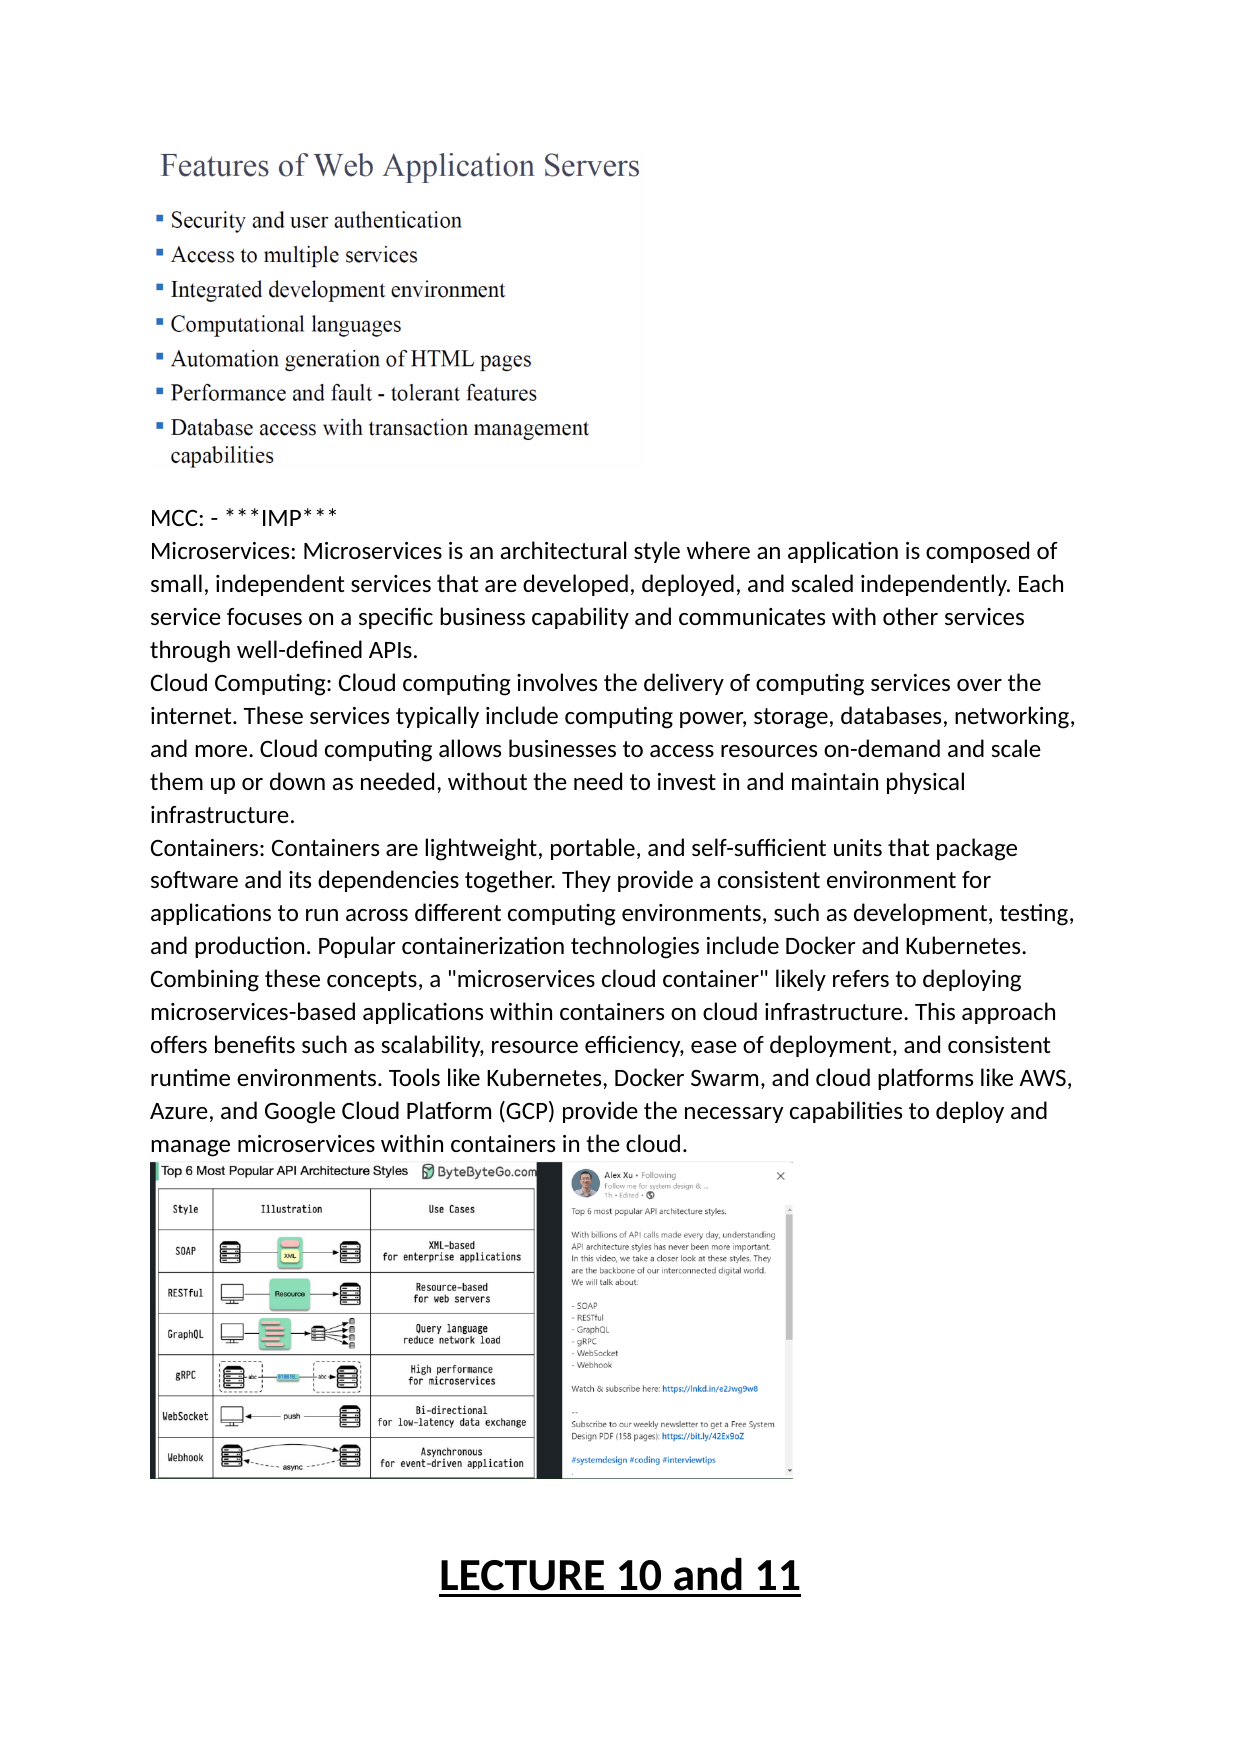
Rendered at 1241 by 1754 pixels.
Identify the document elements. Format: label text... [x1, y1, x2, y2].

text Combining these concepts, a "microservices cloud container" likely refers to deploying microservices-based applications within containers on cloud infrastructure. This approach offers benefits such as scalability, resource efficiency, ease of deployment, and consistent runtime environments. Tools like Kubernetes, Docker Swarm, and cloud platforms like AWS, Azure, and Google Cloud Platform (GCP) provide the necessary capabilities to deploy and manage microservices within containers in the cloud. [150, 963, 1090, 1158]
picture [150, 150, 645, 468]
text Cloud Computing: Cloud computing involves the delivery of computing services over the internet. These services typically include computing power, storage, databases, networking, and more. Cloud computing allows businesses to access resources on-demand and scale them up or down as needed, without the need to invest in and maintain physical infrastructure. [150, 667, 1090, 829]
text Microservices: Microservices is an architectural style where an application is composed of small, independent services that are developed, deployed, and scaled independently. Each service focuses on a specific business capability and communicates with other services through well-defined APIs. [150, 536, 1090, 665]
text LECTURE 10 and 11 [150, 1546, 1090, 1602]
text MCC: - ***IMP*** [150, 503, 1090, 533]
text Containers: Containers are lightweight, portable, and self-sufficient units that package software and its dependencies together. They provide a consistent environment for applications to run across different computing environments, such as development, testing, and production. Popular containerization technologies include Docker and Kubernetes. [150, 832, 1090, 961]
picture [150, 1161, 793, 1479]
